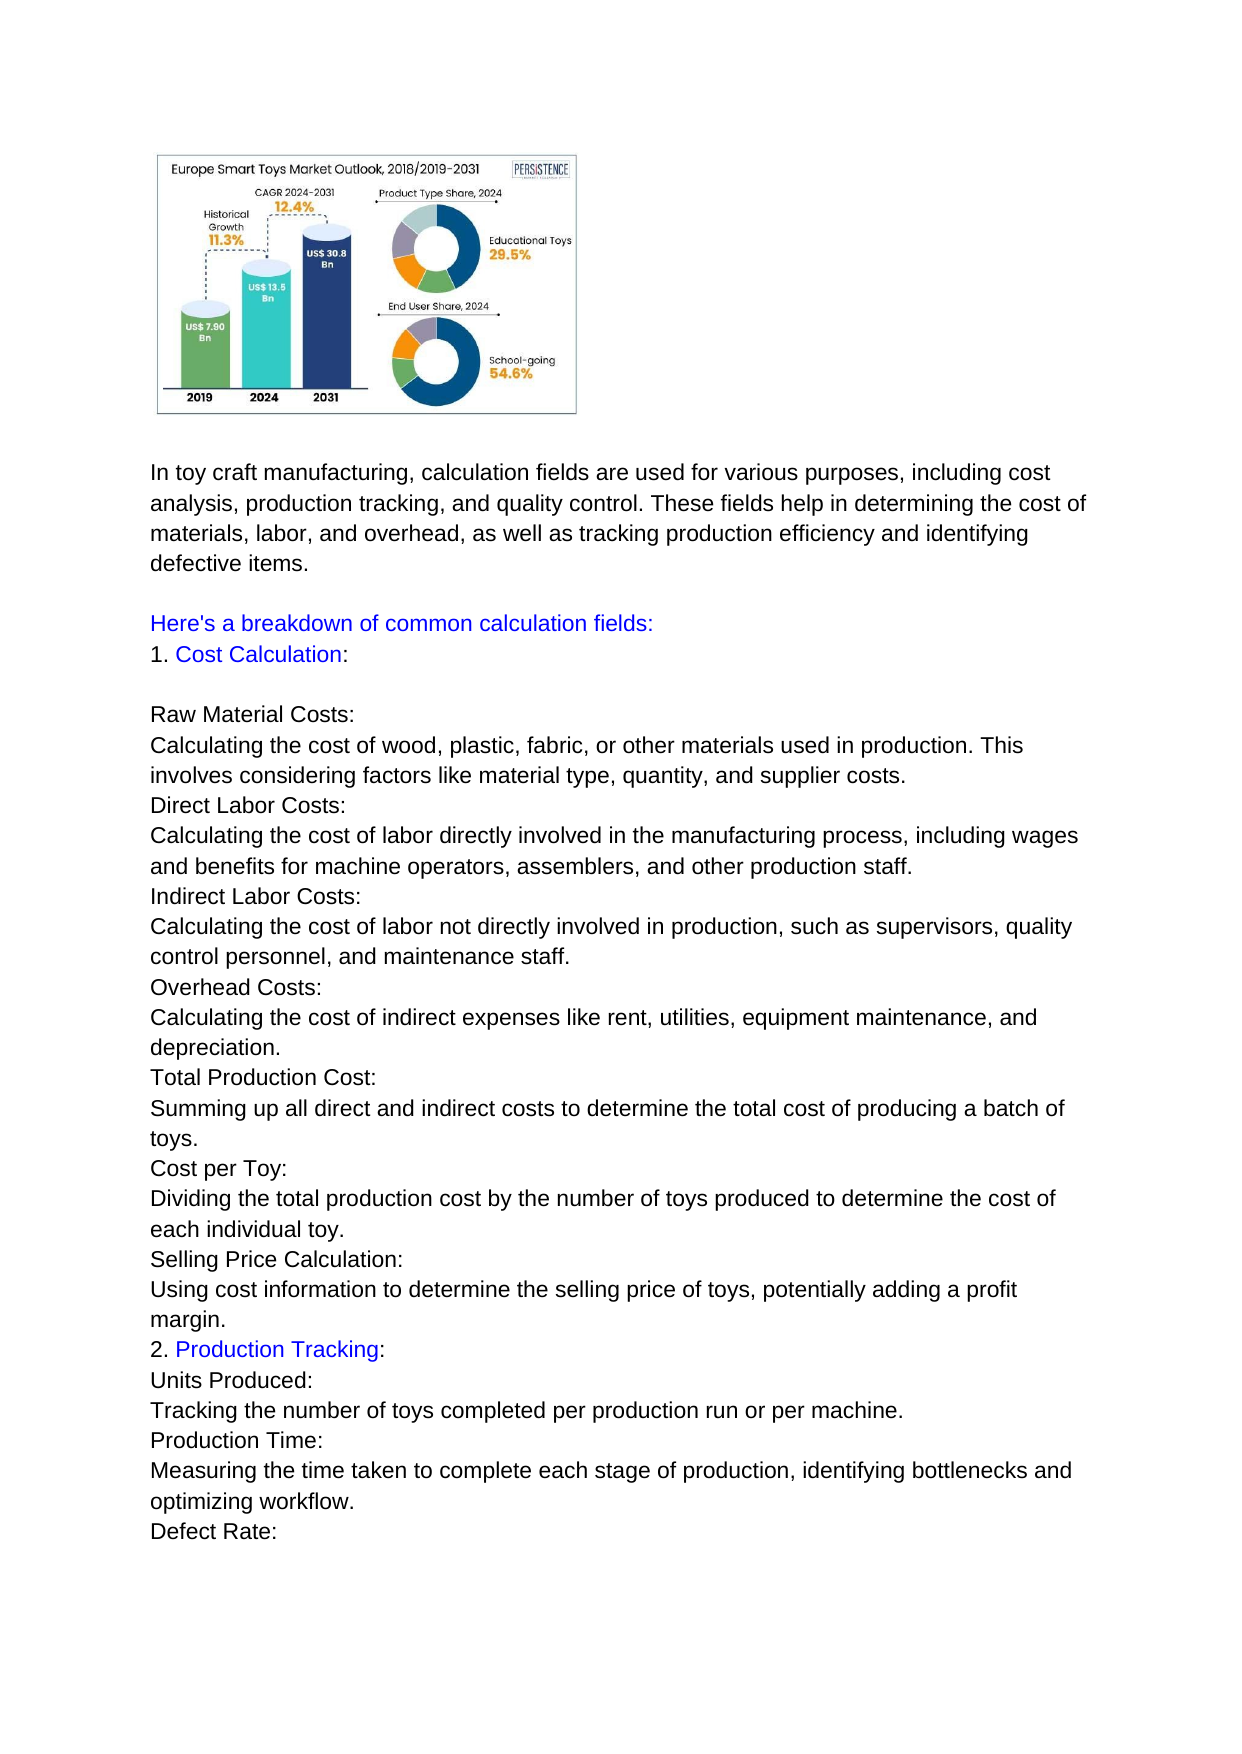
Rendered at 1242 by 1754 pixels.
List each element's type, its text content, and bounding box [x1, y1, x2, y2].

text Calculating the cost of indirect expenses like rent, utilities, equipment maintenance, and depreciation. [150, 1004, 1094, 1060]
text Cost per Toy: [150, 1155, 1094, 1181]
text Here's a breakdown of common calculation fields: [150, 610, 1094, 637]
text Calculating the cost of labor not directly involved in production, such as supervisors, quality control personnel, and maintenance staff. [150, 913, 1094, 970]
picture [153, 152, 580, 416]
list Production Tracking: [150, 1336, 1094, 1363]
text Raw Material Costs: [150, 701, 1094, 728]
text Direct Labor Costs: [150, 792, 1094, 818]
text Total Production Cost: [150, 1064, 1094, 1091]
list Cost Calculation: [150, 641, 1094, 667]
text Tracking the number of toys completed per production run or per machine. Production Time: [150, 1397, 984, 1454]
text Units Produced: [150, 1367, 1094, 1393]
text Overhead Costs: [150, 973, 1094, 1000]
text Measuring the time taken to complete each stage of production, identifying bottlenecks and optimizing workflow. [150, 1457, 1094, 1514]
text In toy craft manufacturing, calculation fields are used for various purposes, including cost analysis, production tracking, and quality control. These fields help in determining the cost of materials, labor, and overhead, as well as tracking production efficiency and identifying defective items. [150, 459, 1094, 576]
text Indirect Labor Costs: [150, 883, 1094, 909]
text Using cost information to determine the selling price of toys, potentially adding a profit margin. [150, 1276, 1054, 1333]
text Calculating the cost of wood, plastic, fabric, or other materials used in production. This involves considering factors like material type, quantity, and supplier costs. [150, 732, 1094, 788]
text Selling Price Calculation: [150, 1246, 1094, 1272]
text Defect Rate: [150, 1518, 1094, 1544]
text Calculating the cost of labor directly involved in the manufacturing process, including wages and benefits for machine operators, assemblers, and other production staff. [150, 822, 1094, 879]
text Dividing the total production cost by the number of toys produced to determine the cost of each individual toy. [150, 1185, 1094, 1242]
text Summing up all direct and indirect costs to determine the total cost of producing a batch of toys. [150, 1094, 1094, 1151]
